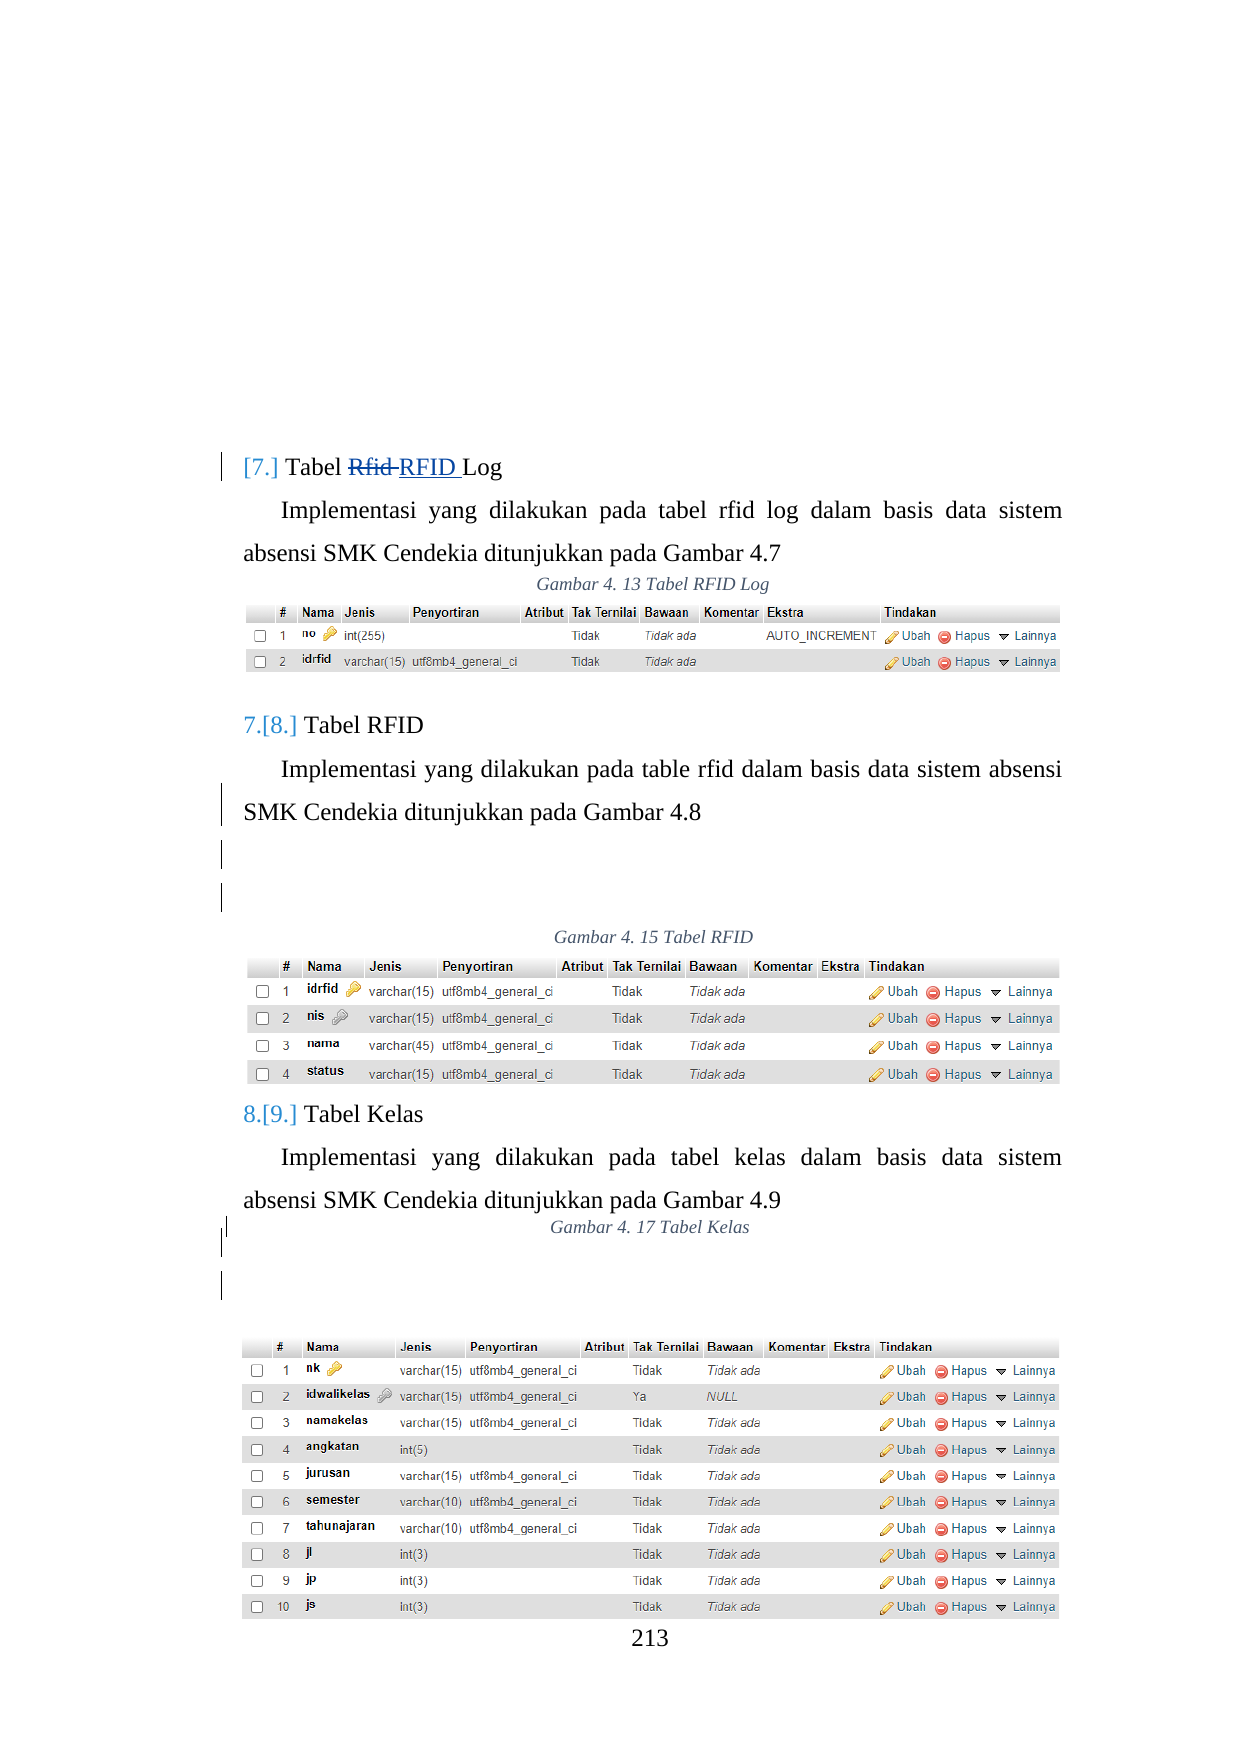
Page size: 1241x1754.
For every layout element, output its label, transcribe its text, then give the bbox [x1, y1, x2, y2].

text Implementasi yang dilakukan pada table rfid dalam basis data sistem absensi SMK Cendekia ditunjukkan pada Gambar 4.8 [243, 754, 1063, 826]
text Implementasi yang dilakukan pada tabel rfid log dalam basis data sistem absensi SMK Cendekia ditunjukkan pada Gambar 4.7 [243, 495, 1063, 567]
picture [247, 958, 1060, 1084]
list Tabel Kelas [243, 1099, 1063, 1127]
text Implementasi yang dilakukan pada tabel kelas dalam basis data sistem absensi SMK Cendekia ditunjukkan pada Gambar 4.9 [243, 1142, 1063, 1214]
picture [241, 1336, 1060, 1619]
list Tabel RFID [243, 711, 1063, 739]
list Tabel Log [243, 452, 1063, 481]
picture [245, 605, 1060, 672]
